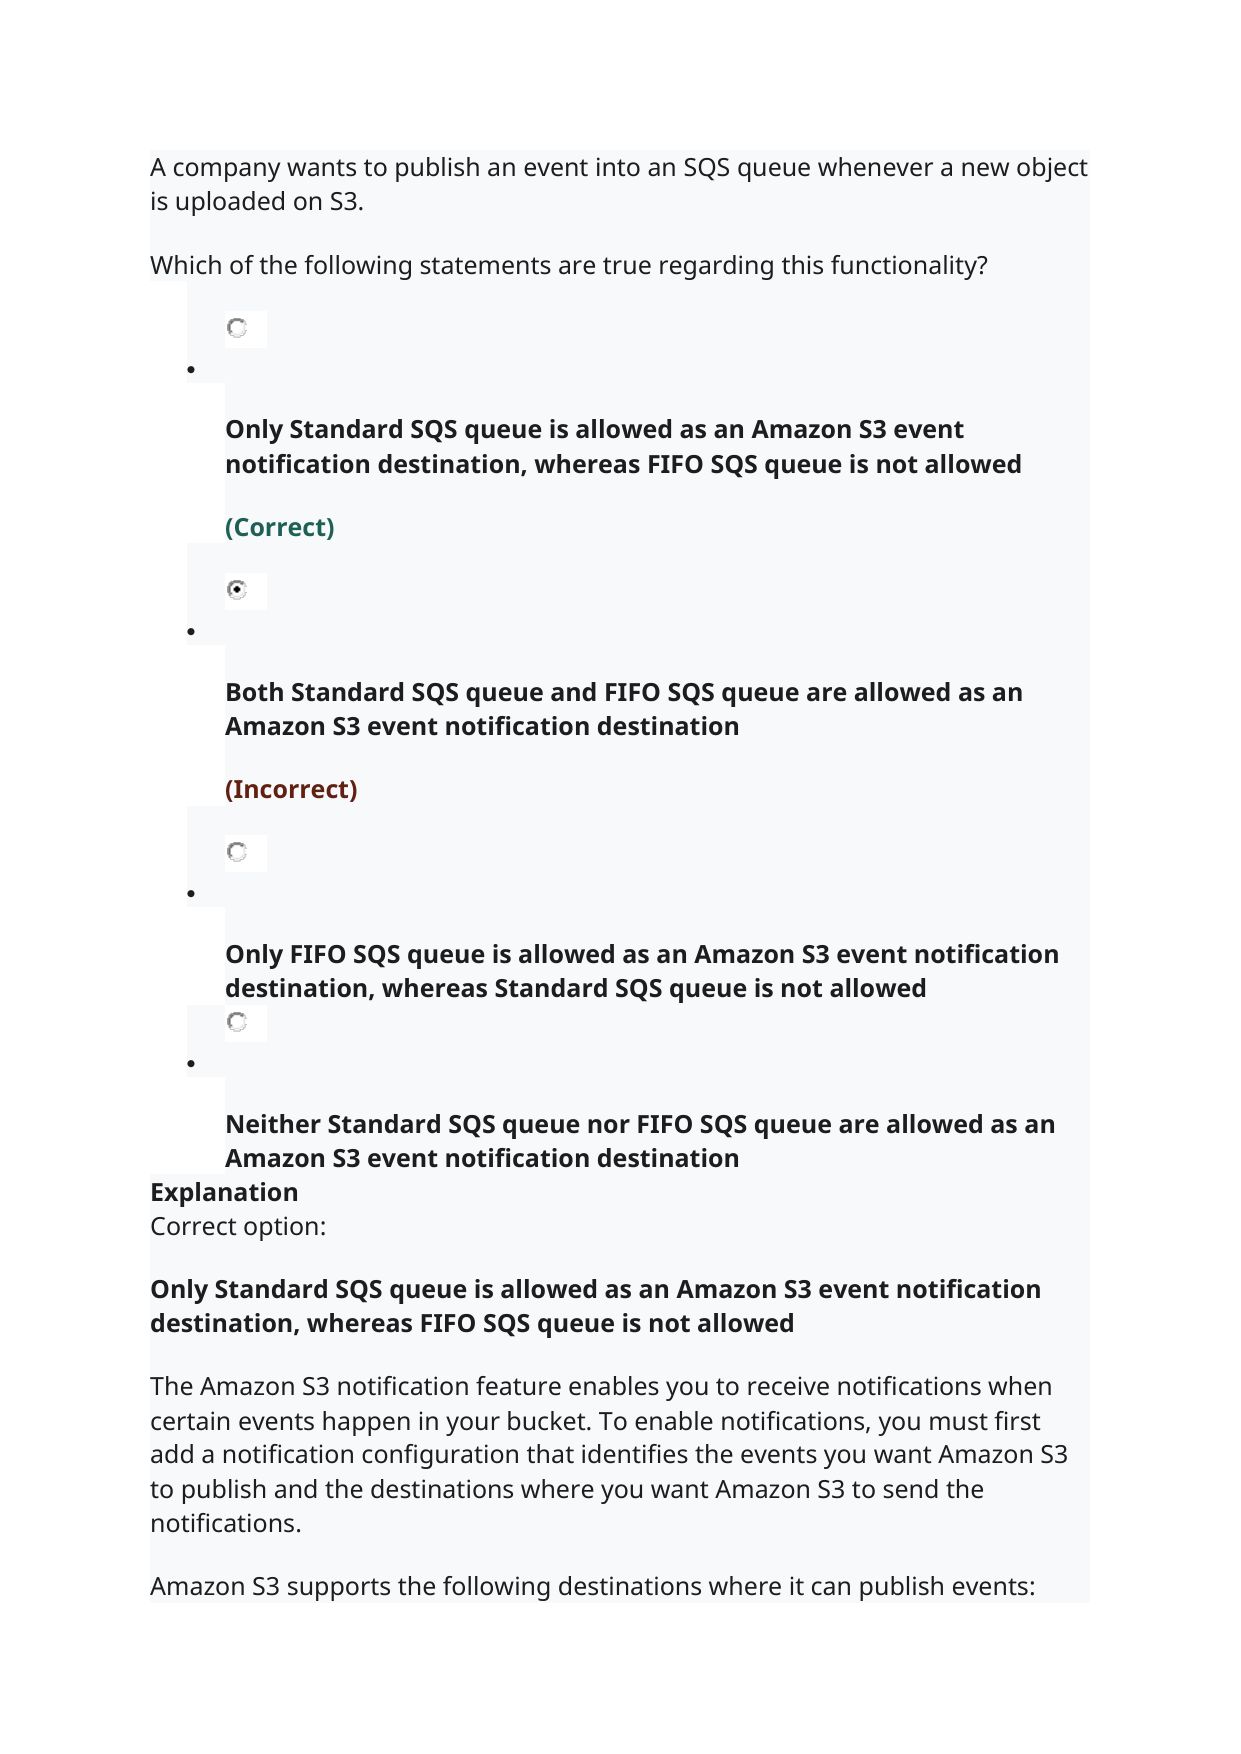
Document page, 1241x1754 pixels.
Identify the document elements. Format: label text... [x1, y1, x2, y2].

text Only Standard SQS queue is allowed as an Amazon S3 event notification destination, whereas FIFO SQS queue is not allowed [225, 412, 1090, 480]
text Explanation [150, 1174, 1090, 1208]
text Both Standard SQS queue and FIFO SQS queue are allowed as an Amazon S3 event notification destination [225, 674, 1090, 742]
text The Amazon S3 notification feature enables you to receive notifications when certain events happen in your bucket. To enable notifications, you must first add a notification configuration that identifies the events you want Amazon S3 to publish and the destinations where you want Amazon S3 to send the notifications. [150, 1369, 1090, 1539]
text Only FIFO SQS queue is allowed as an Amazon S3 event notification destination, whereas Standard SQS queue is not allowed [225, 937, 1090, 1005]
text Amazon S3 supports the following destinations where it can publish events: [150, 1568, 1090, 1603]
text Which of the following statements are true regarding this functionality? [150, 247, 1090, 281]
text (Correct) [225, 509, 1090, 543]
text Neither Standard SQS queue nor FIFO SQS queue are allowed as an Amazon S3 event notification destination [225, 1106, 1090, 1174]
text Only Standard SQS queue is allowed as an Amazon S3 event notification destination, whereas FIFO SQS queue is not allowed [150, 1272, 1090, 1340]
text A company wants to publish an event into an SQS queue whenever a new object is uploaded on S3. [150, 150, 1090, 218]
text Correct option: [150, 1208, 1090, 1243]
text (Incorrect) [225, 772, 1090, 806]
